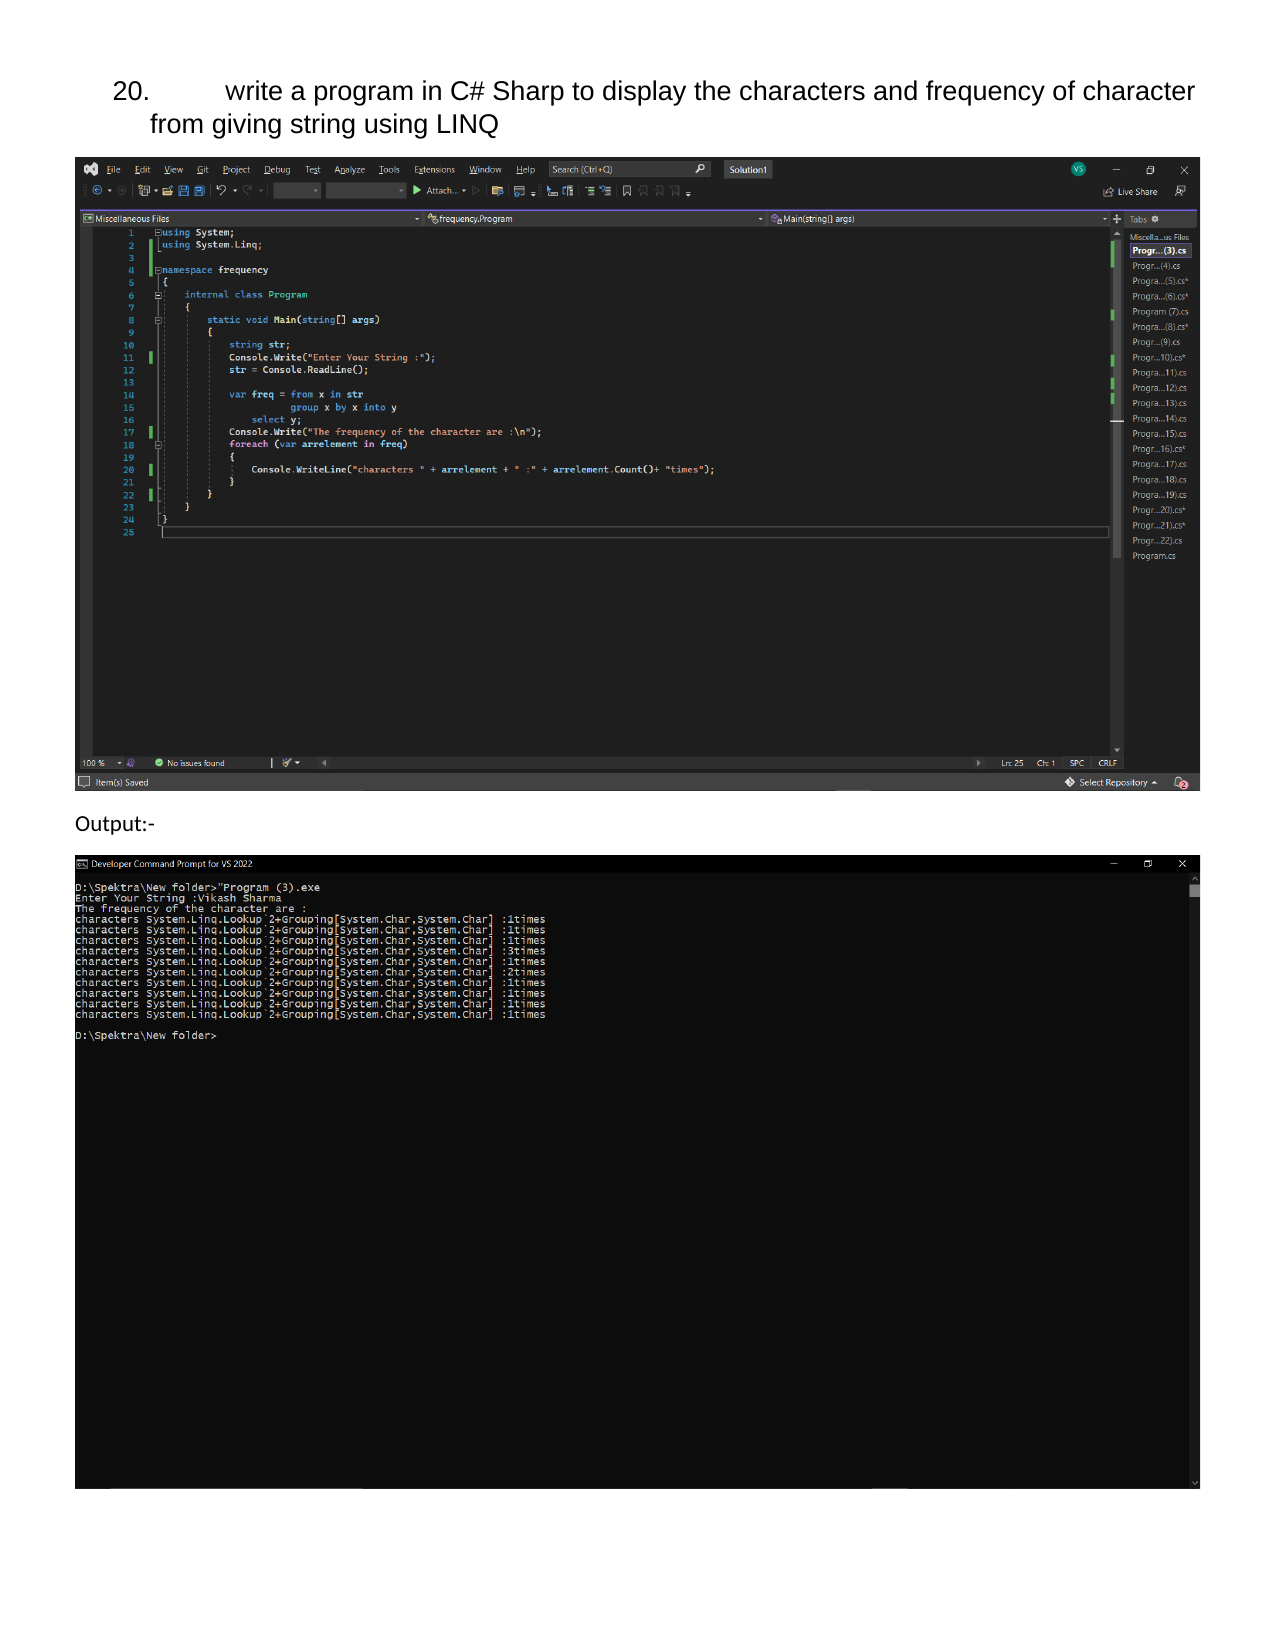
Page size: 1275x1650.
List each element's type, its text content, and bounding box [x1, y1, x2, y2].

picture [75, 855, 1200, 1489]
picture [75, 157, 1200, 791]
list Write a program in C# Sharp to display the characters and frequency of character from giving string using LINQ [112, 75, 1200, 139]
text Output:- [75, 809, 1200, 837]
